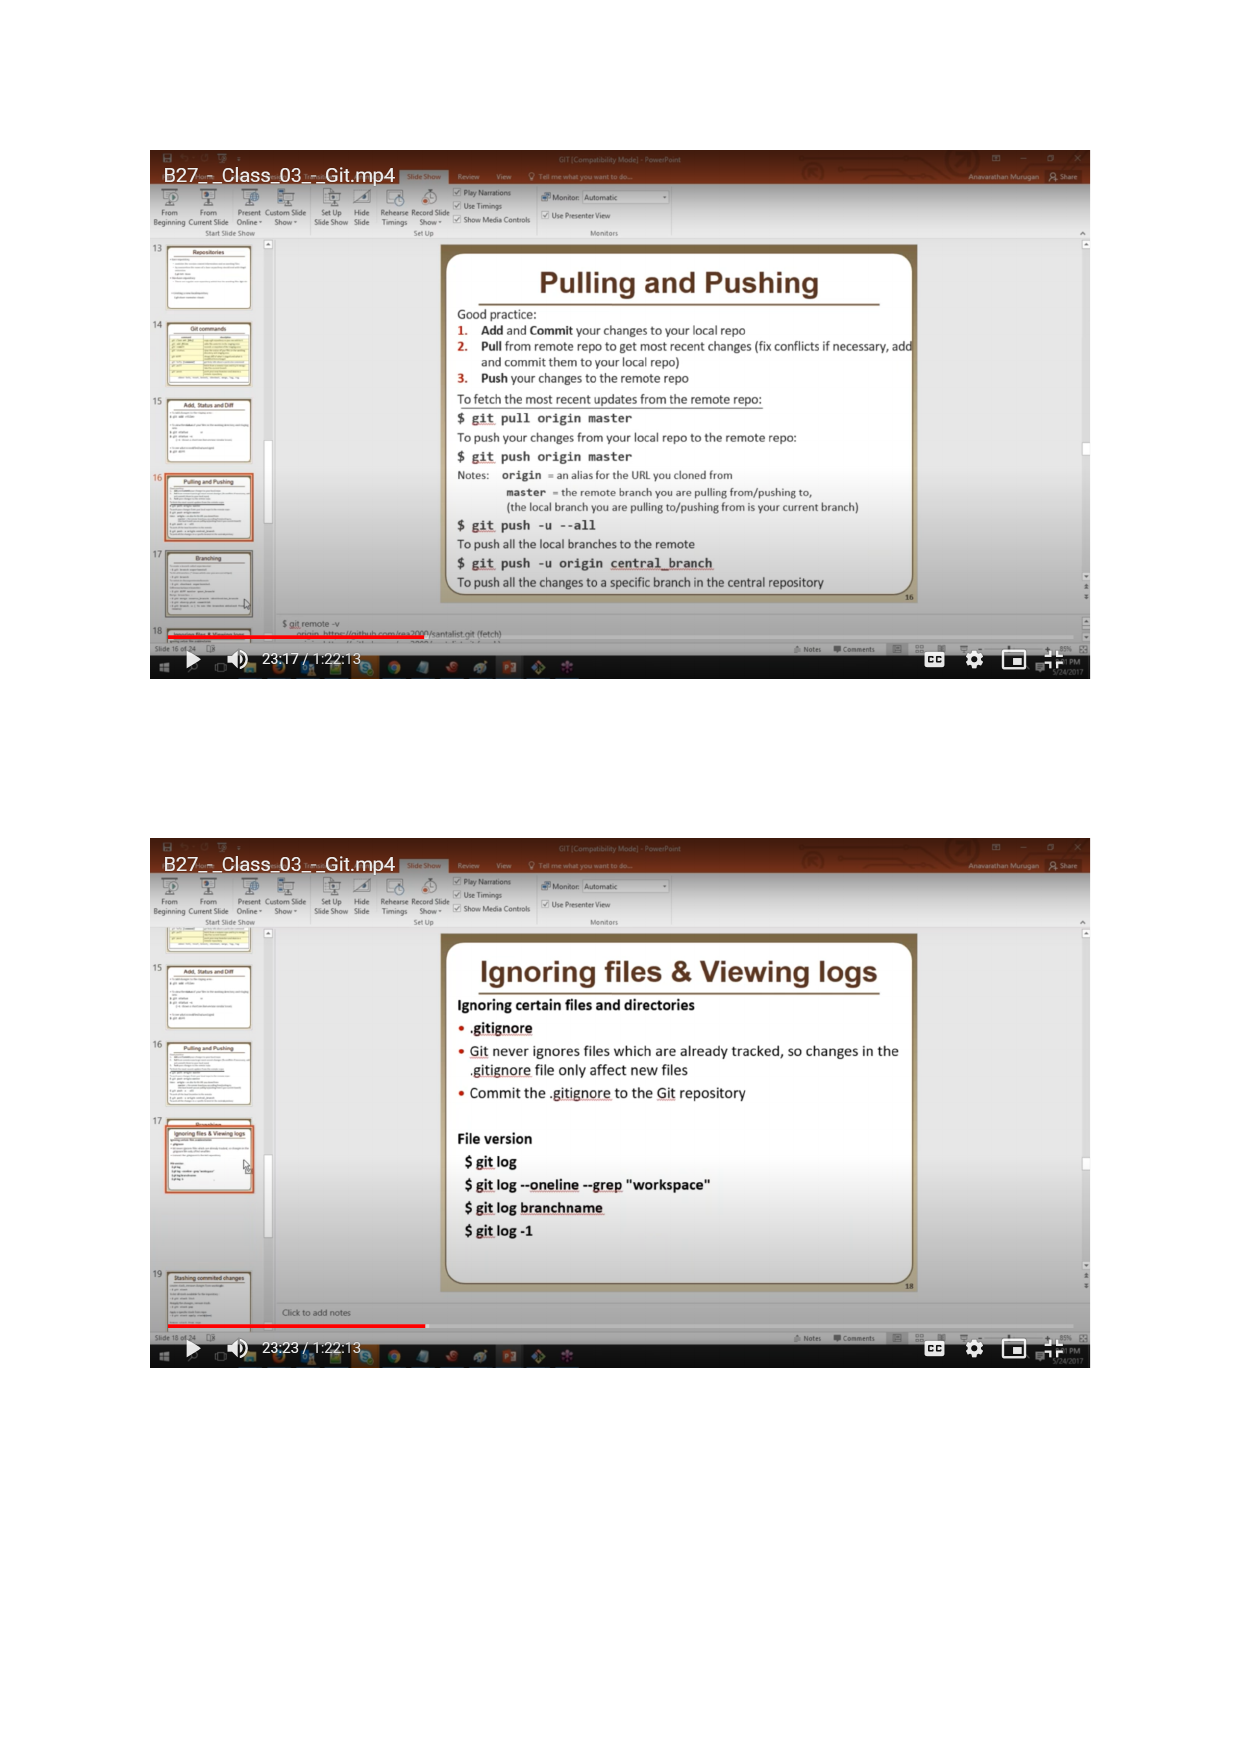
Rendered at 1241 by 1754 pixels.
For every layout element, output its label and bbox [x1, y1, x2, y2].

picture [150, 150, 1091, 679]
picture [150, 838, 1091, 1368]
